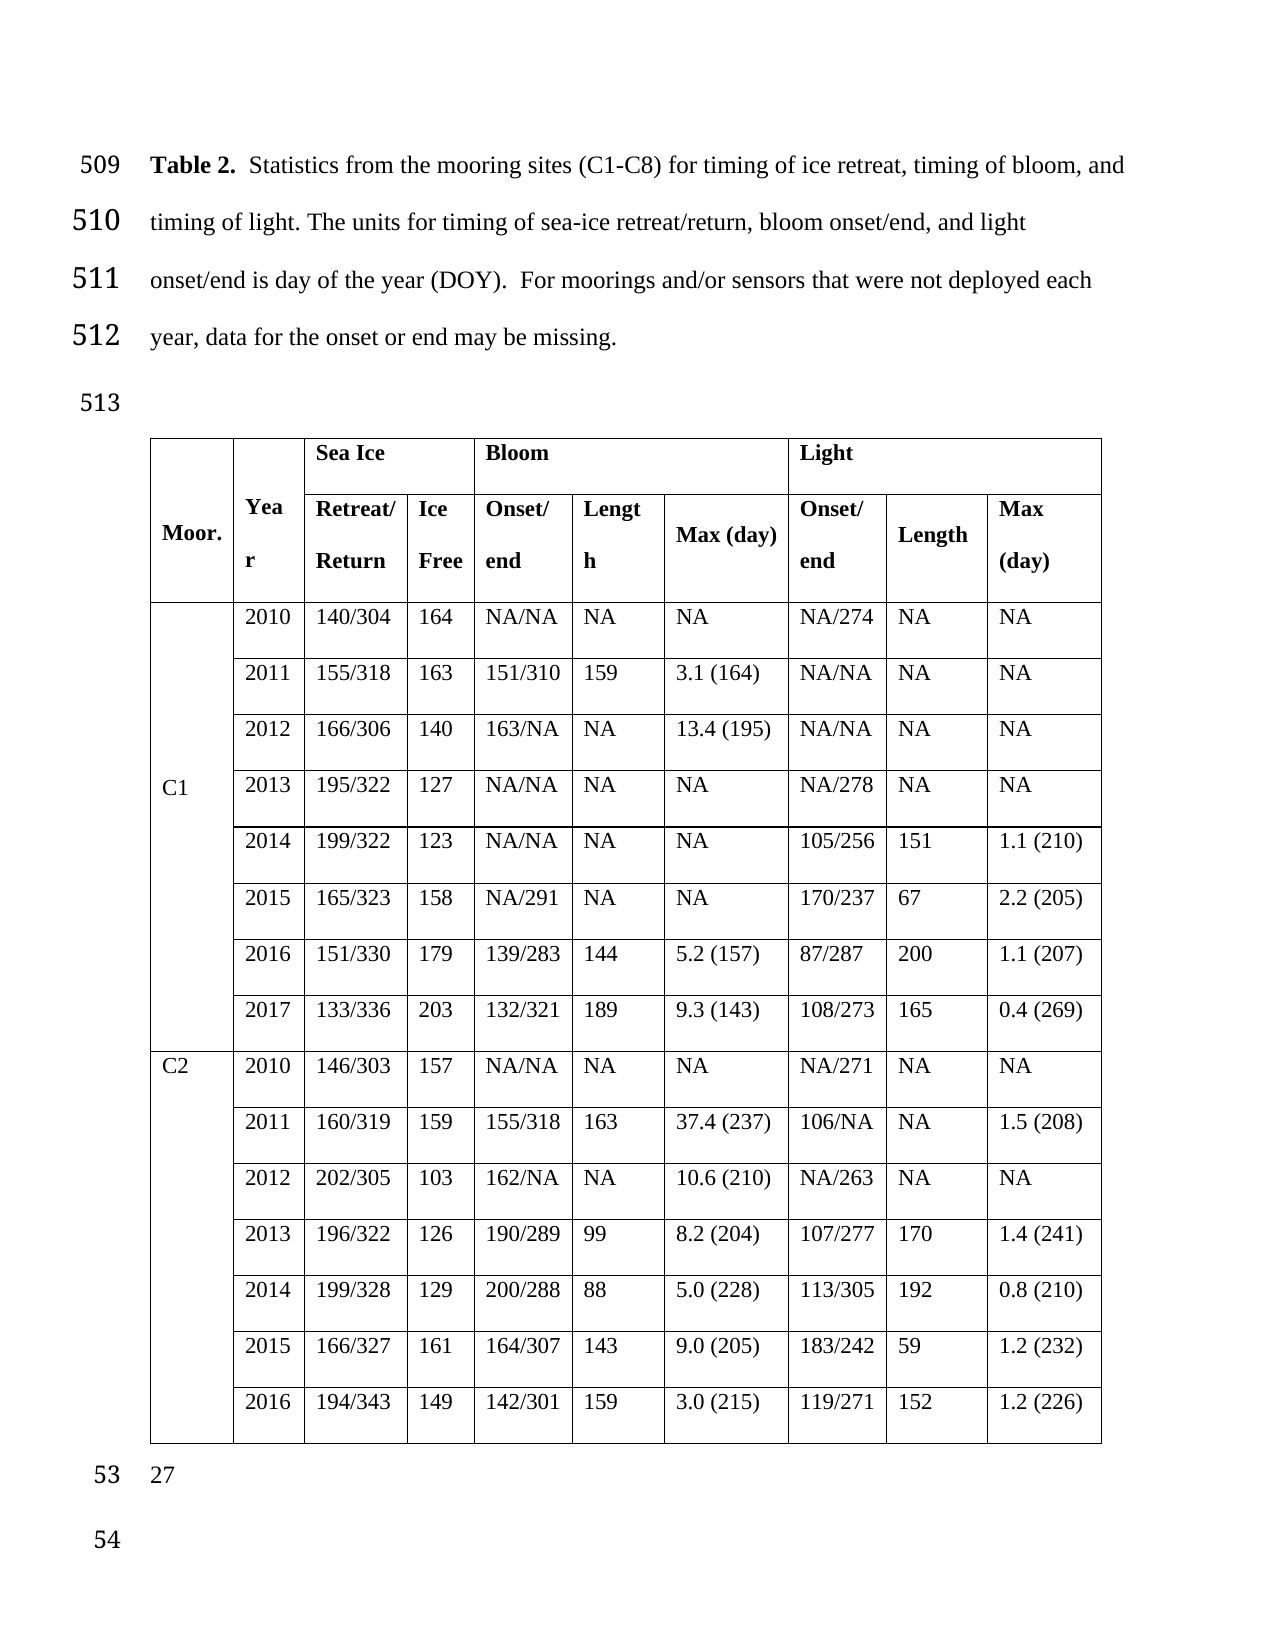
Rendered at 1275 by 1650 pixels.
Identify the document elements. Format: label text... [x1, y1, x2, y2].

table_cell NA/NA [475, 603, 572, 658]
table_cell NA [887, 659, 987, 714]
table_cell 10.6 (210) [665, 1164, 788, 1219]
table_header Moor. [151, 439, 233, 602]
table_cell 106/NA [789, 1108, 886, 1163]
table_cell NA [573, 1164, 664, 1219]
table_cell NA/NA [789, 715, 886, 770]
table_cell 37.4 (237) [665, 1108, 788, 1163]
table_cell NA [887, 1164, 987, 1219]
table_cell NA [573, 828, 664, 882]
table_cell NA [988, 715, 1101, 770]
table_header Light [789, 439, 1101, 493]
table_cell Retreat/ Return [305, 495, 407, 602]
table_cell 157 [408, 1052, 474, 1107]
table_cell 0.4 (269) [988, 996, 1101, 1051]
table_cell 2011 [234, 1108, 304, 1163]
table_cell 108/273 [789, 996, 886, 1051]
table_cell 105/256 [789, 828, 886, 882]
table_cell NA [887, 715, 987, 770]
table_cell 203 [408, 996, 474, 1051]
table_cell NA/271 [789, 1052, 886, 1107]
table_cell NA [665, 828, 788, 882]
table_cell NA [988, 1052, 1101, 1107]
table_cell NA [573, 1052, 664, 1107]
table_cell NA [573, 771, 664, 826]
table_cell 170 [887, 1220, 987, 1275]
table_cell 200/288 [475, 1276, 572, 1331]
table_cell 161 [408, 1332, 474, 1387]
table_cell 194/343 [305, 1388, 407, 1443]
table_cell 142/301 [475, 1388, 572, 1443]
table_cell 183/242 [789, 1332, 886, 1387]
table_cell 2015 [234, 884, 304, 938]
table_cell C2 [151, 1052, 233, 1443]
table_cell 0.8 (210) [988, 1276, 1101, 1331]
table_cell 152 [887, 1388, 987, 1443]
table_cell NA/NA [475, 1052, 572, 1107]
table_cell NA [665, 771, 788, 826]
table_cell 163 [408, 659, 474, 714]
table_cell 9.3 (143) [665, 996, 788, 1051]
table_cell 2012 [234, 1164, 304, 1219]
table_cell NA [988, 659, 1101, 714]
table_cell 2013 [234, 1220, 304, 1275]
table_cell NA [988, 771, 1101, 826]
table_cell NA [665, 603, 788, 658]
table_cell 2012 [234, 715, 304, 770]
table_cell 165 [887, 996, 987, 1051]
table_cell 144 [573, 940, 664, 994]
table_cell 103 [408, 1164, 474, 1219]
table_cell 166/327 [305, 1332, 407, 1387]
table_cell 190/289 [475, 1220, 572, 1275]
table_cell NA [573, 884, 664, 938]
table_cell 166/306 [305, 715, 407, 770]
table_cell NA/278 [789, 771, 886, 826]
table_cell NA/NA [475, 771, 572, 826]
table_cell 140 [408, 715, 474, 770]
table_cell NA [665, 1052, 788, 1107]
table_cell 151/310 [475, 659, 572, 714]
table_cell 165/323 [305, 884, 407, 938]
table_cell 151/330 [305, 940, 407, 994]
table_cell NA/274 [789, 603, 886, 658]
table_cell 146/303 [305, 1052, 407, 1107]
table_header Sea Ice [305, 439, 474, 493]
table_cell 170/237 [789, 884, 886, 938]
table_cell 2015 [234, 1332, 304, 1387]
table_cell 113/305 [789, 1276, 886, 1331]
table_cell NA [573, 715, 664, 770]
table_cell 155/318 [305, 659, 407, 714]
table_cell Ice Free [408, 495, 474, 602]
table_cell 127 [408, 771, 474, 826]
table_cell 3.0 (215) [665, 1388, 788, 1443]
table_cell 200 [887, 940, 987, 994]
table_cell 163 [573, 1108, 664, 1163]
table_cell 2010 [234, 603, 304, 658]
table_cell 2014 [234, 1276, 304, 1331]
table_cell 2.2 (205) [988, 884, 1101, 938]
table_cell 1.2 (226) [988, 1388, 1101, 1443]
table_cell 179 [408, 940, 474, 994]
table_cell 13.4 (195) [665, 715, 788, 770]
table_cell 107/277 [789, 1220, 886, 1275]
table_cell Onset/ end [789, 495, 886, 602]
table_cell 143 [573, 1332, 664, 1387]
table_cell 199/328 [305, 1276, 407, 1331]
table_cell NA [988, 603, 1101, 658]
table_cell 133/336 [305, 996, 407, 1051]
table_cell 67 [887, 884, 987, 938]
table_cell NA [887, 1052, 987, 1107]
table_cell C1 [151, 603, 233, 1051]
table_cell 2016 [234, 940, 304, 994]
table_cell 202/305 [305, 1164, 407, 1219]
table_cell Length [573, 495, 664, 602]
table_header Bloom [475, 439, 788, 493]
table_cell 196/322 [305, 1220, 407, 1275]
table_cell 192 [887, 1276, 987, 1331]
table_cell 1.4 (241) [988, 1220, 1101, 1275]
table_cell 160/319 [305, 1108, 407, 1163]
table_cell NA [887, 771, 987, 826]
table_cell 2011 [234, 659, 304, 714]
table_cell 199/322 [305, 828, 407, 882]
table_cell 164/307 [475, 1332, 572, 1387]
table_cell 159 [408, 1108, 474, 1163]
table_cell 1.1 (207) [988, 940, 1101, 994]
table_cell 119/271 [789, 1388, 886, 1443]
table_cell 151 [887, 828, 987, 882]
table_cell NA [573, 603, 664, 658]
table_cell 2013 [234, 771, 304, 826]
table_cell 3.1 (164) [665, 659, 788, 714]
table_cell 132/321 [475, 996, 572, 1051]
table_cell 129 [408, 1276, 474, 1331]
text Table 2. Statistics from the mooring sites (C1-C8) for timing of ice retreat, timing of bloom, and timing of light. The units for timing of sea-ice retreat/return, bloom onset/end, and light onset/end is day of the year (DOY). For moorings and/or sensors that were not deployed each year, data for the onset or end may be missing. [150, 150, 1125, 351]
table_cell 1.5 (208) [988, 1108, 1101, 1163]
table_cell NA [665, 884, 788, 938]
table_cell 164 [408, 603, 474, 658]
table_cell 139/283 [475, 940, 572, 994]
table_cell 140/304 [305, 603, 407, 658]
table_cell 1.2 (232) [988, 1332, 1101, 1387]
table_cell 8.2 (204) [665, 1220, 788, 1275]
table_cell 99 [573, 1220, 664, 1275]
table_cell NA/NA [789, 659, 886, 714]
table_cell 87/287 [789, 940, 886, 994]
table_cell 2016 [234, 1388, 304, 1443]
table_header Year [234, 439, 304, 602]
table_cell 5.0 (228) [665, 1276, 788, 1331]
table_cell 149 [408, 1388, 474, 1443]
table_cell NA/291 [475, 884, 572, 938]
table_cell 2017 [234, 996, 304, 1051]
table_cell 5.2 (157) [665, 940, 788, 994]
table_cell 88 [573, 1276, 664, 1331]
table_cell 189 [573, 996, 664, 1051]
table_cell 2014 [234, 828, 304, 882]
table_cell 126 [408, 1220, 474, 1275]
table_cell 158 [408, 884, 474, 938]
table_cell NA [887, 603, 987, 658]
table_cell 9.0 (205) [665, 1332, 788, 1387]
table_cell NA/263 [789, 1164, 886, 1219]
table_cell Max (day) [988, 495, 1101, 602]
table_cell Onset/ end [475, 495, 572, 602]
table_cell NA [887, 1108, 987, 1163]
table_cell 159 [573, 1388, 664, 1443]
table_cell NA [988, 1164, 1101, 1219]
table_cell Max (day) [665, 495, 788, 602]
table_cell 195/322 [305, 771, 407, 826]
table_cell 1.1 (210) [988, 828, 1101, 882]
table_cell NA/NA [475, 828, 572, 882]
table_cell 163/NA [475, 715, 572, 770]
table_cell 155/318 [475, 1108, 572, 1163]
table_cell 162/NA [475, 1164, 572, 1219]
table_cell 59 [887, 1332, 987, 1387]
table_cell 2010 [234, 1052, 304, 1107]
table_cell 123 [408, 828, 474, 882]
table_cell Length [887, 495, 987, 602]
table_cell 159 [573, 659, 664, 714]
